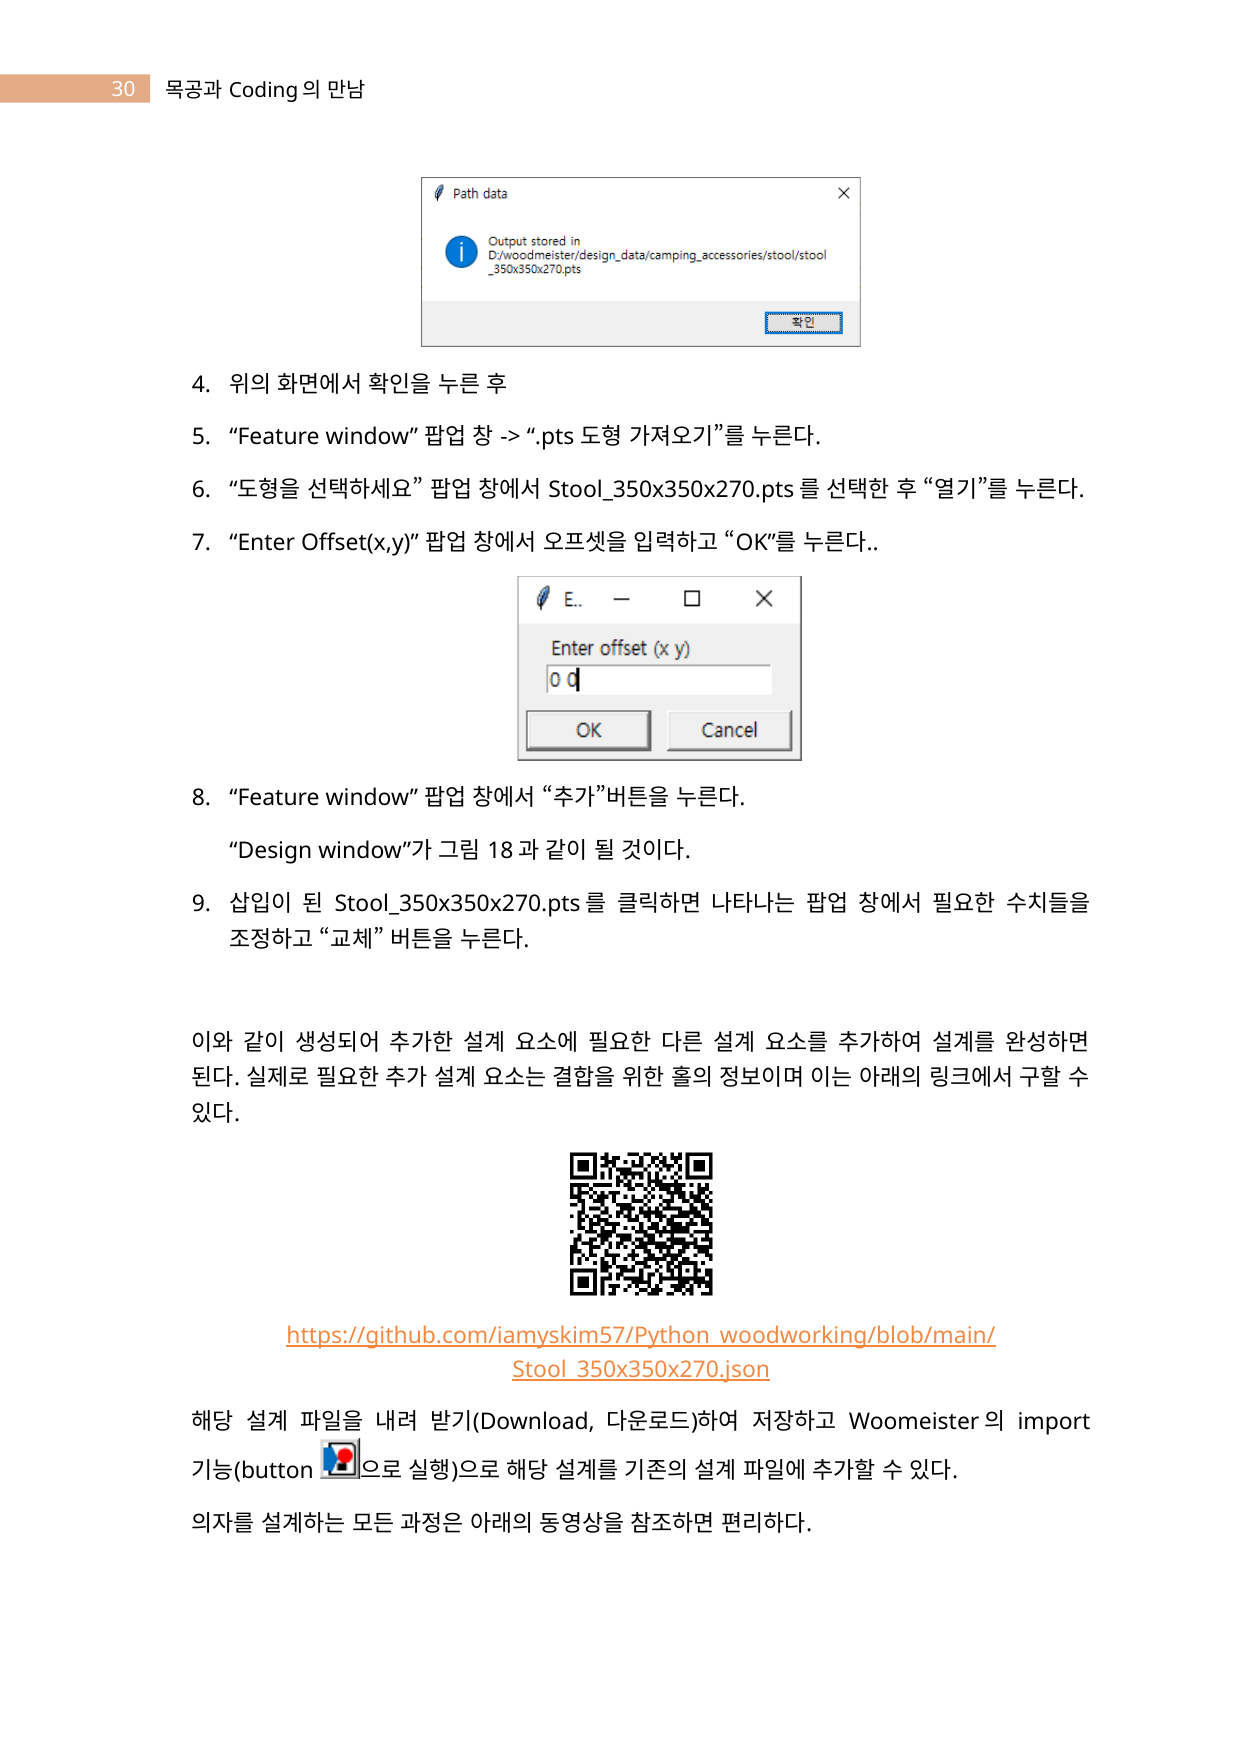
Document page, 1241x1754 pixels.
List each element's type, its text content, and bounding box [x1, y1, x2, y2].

text 이와 같이 생성되어 추가한 설계 요소에 필요한 다른 설계 요소를 추가하여 설계를 완성하면 된다. 실제로 필요한 추가 설계 요소는 결합을 위한 홀의 정보이며 이는 아래의 링크에서 구할 수 있다. [192, 1023, 1090, 1128]
picture [517, 576, 802, 761]
list “도형을 선택하세요” 팝업 창에서 Stool_350x350x270.pts를 선택한 후 “열기”를 누른다. [192, 471, 1090, 504]
text “Design window”가 그림 18과 같이 될 것이다. [192, 832, 1090, 865]
picture [564, 1147, 718, 1300]
text https://github.com/iamyskim57/Python_woodworking/blob/main/Stool_350x350x270.json [192, 1319, 1090, 1384]
list “Feature window” 팝업 창에서 “추가”버튼을 누른다. [192, 779, 1090, 813]
picture [421, 177, 861, 347]
list 위의 화면에서 확인을 누른 후 [192, 366, 1090, 399]
text 해당 설계 파일을 내려 받기(Download, 다운로드)하여 저장하고 Woomeister의 import 기능(button 으로 실행)으로 해당 설계를 기존의 설계 파일에 추가할 수 있다. [192, 1403, 1090, 1485]
list 삽입이 된 Stool_350x350x270.pts를 클릭하면 나타나는 팝업 창에서 필요한 수치들을 조정하고 “교체” 버튼을 누른다. [192, 884, 1090, 954]
list “Enter Offset(x,y)” 팝업 창에서 오프셋을 입력하고 “OK”를 누른다.. [192, 523, 1090, 557]
picture [319, 1438, 361, 1479]
text 의자를 설계하는 모든 과정은 아래의 동영상을 참조하면 편리하다. [192, 1504, 1090, 1538]
list “Feature window” 팝업 창 -> “.pts 도형 가져오기”를 누른다. [192, 418, 1090, 452]
